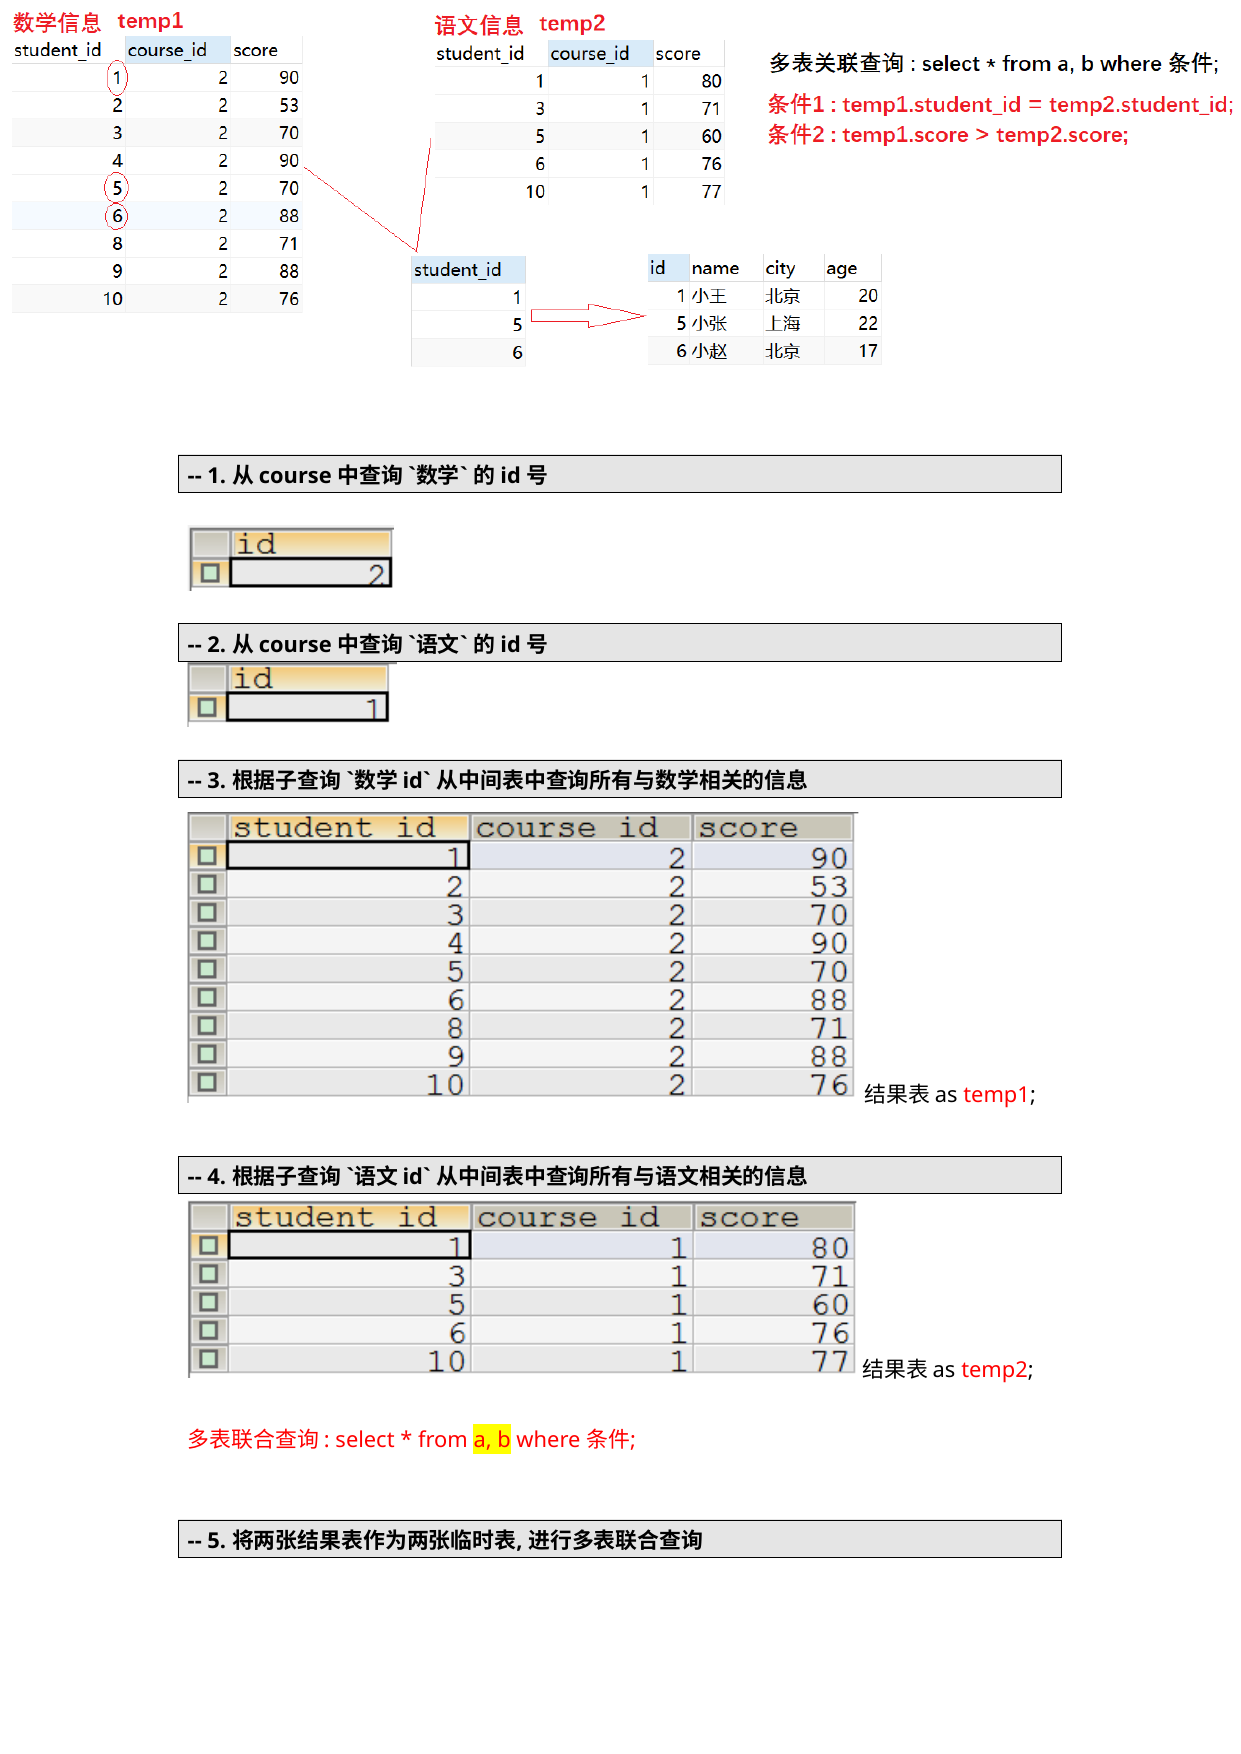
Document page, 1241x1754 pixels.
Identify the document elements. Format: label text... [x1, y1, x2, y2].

text -- 4. 根据子查询 `语文id` 从中间表中查询所有与语文相关的信息 [179, 1157, 1061, 1193]
picture [0, 0, 1241, 372]
picture [187, 525, 394, 591]
text 多表联合查询 : select * from a, b where 条件; [187, 1422, 1053, 1454]
text -- 5. 将两张结果表作为两张临时表, 进行多表联合查询 [179, 1521, 1061, 1557]
picture [187, 662, 397, 727]
text -- 1. 从 course 中查询 `数学` 的 id 号 [179, 456, 1061, 492]
picture [187, 1200, 857, 1378]
text -- 2. 从 course 中查询 `语文` 的 id 号 [179, 624, 1061, 661]
picture [187, 812, 859, 1103]
text -- 3. 根据子查询 `数学id` 从中间表中查询所有与数学相关的信息 [179, 761, 1061, 797]
